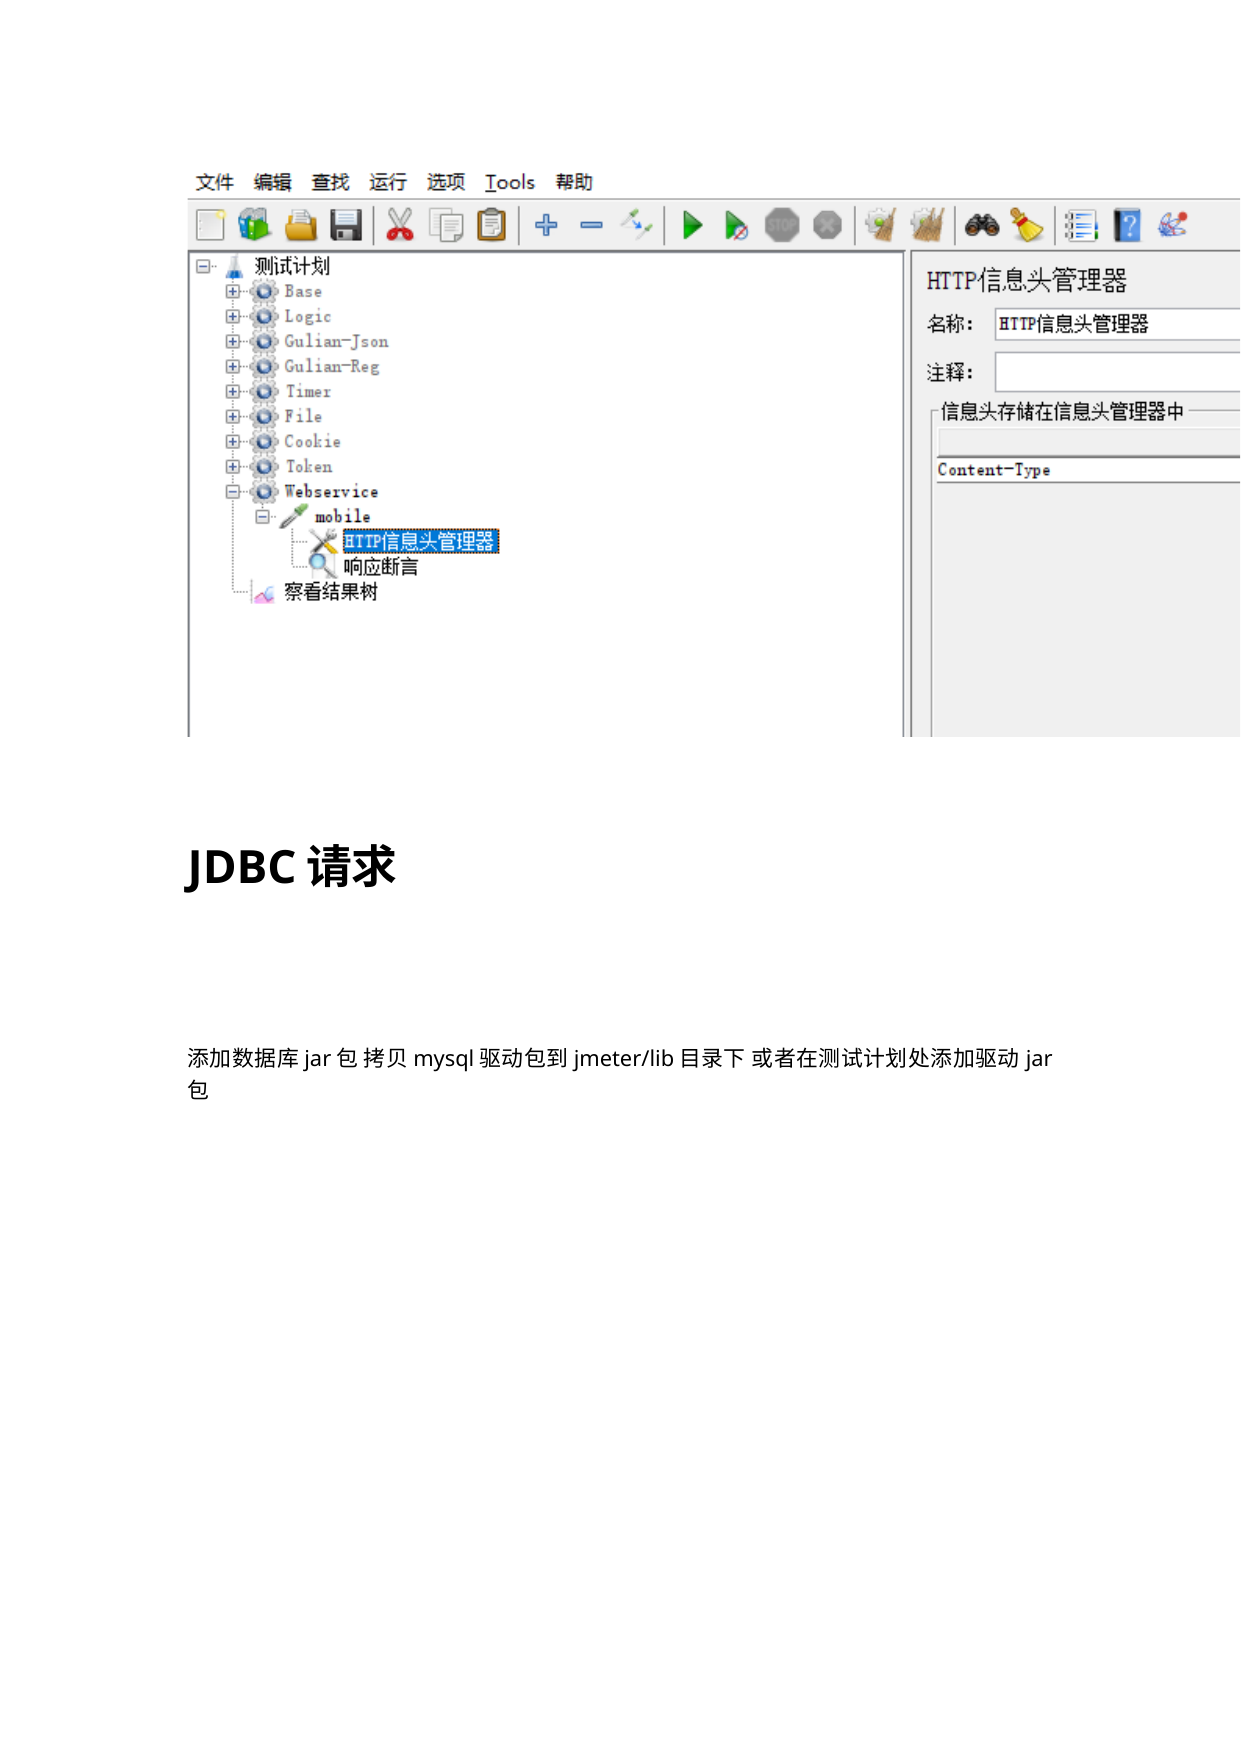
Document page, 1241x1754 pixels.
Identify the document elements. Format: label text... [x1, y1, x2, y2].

subtitle JDBC请求 [187, 815, 1053, 912]
text 添加数据库jar包 拷贝mysql驱动包到jmeter/lib目录下 或者在测试计划处添加驱动jar包 [187, 1041, 1053, 1106]
picture [187, 162, 1241, 737]
